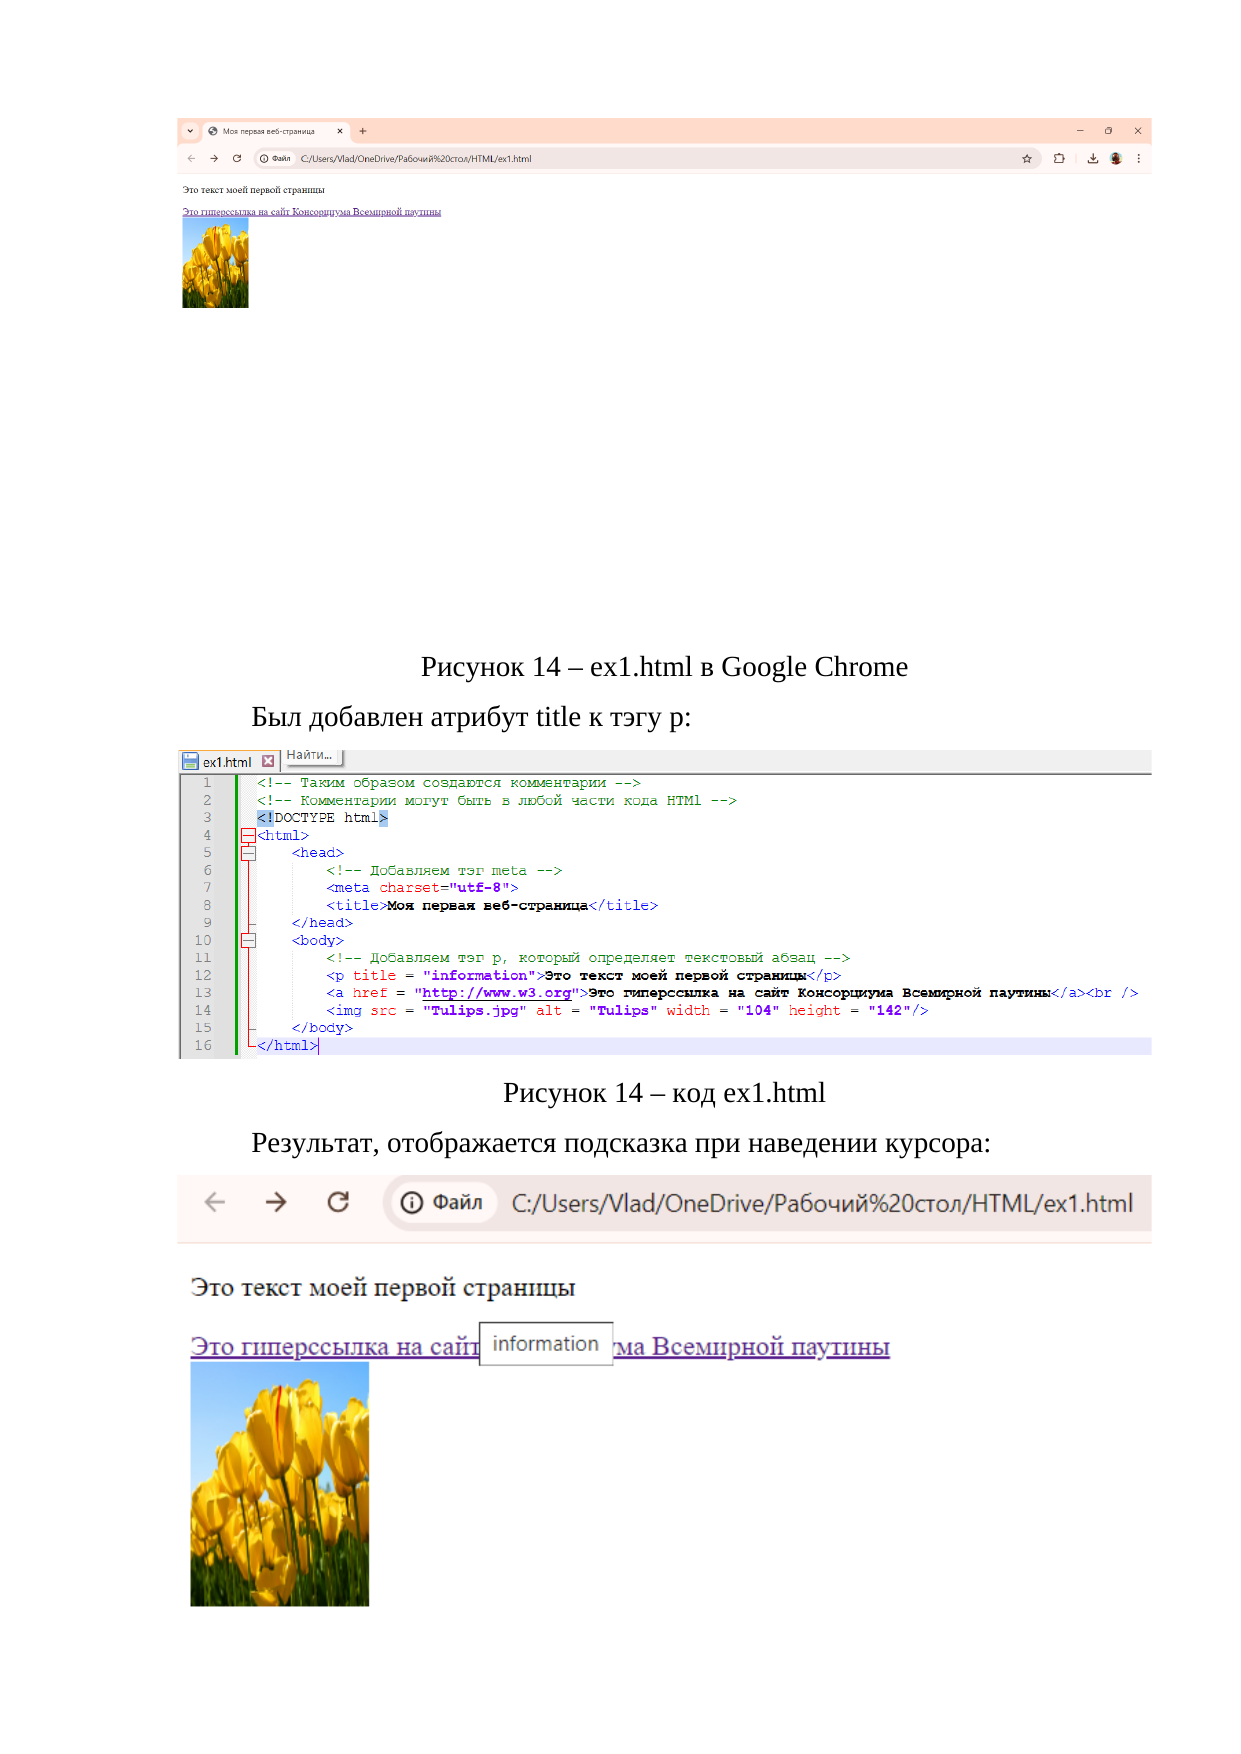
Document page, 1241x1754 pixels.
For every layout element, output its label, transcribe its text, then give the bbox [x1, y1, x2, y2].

text Рисунок 14 – ex1.html в Google Chrome [177, 649, 1152, 683]
text Рисунок 14 – код ex1.html [177, 1075, 1152, 1109]
picture [177, 118, 1152, 633]
text Результат, отображается подсказка при наведении курсора: [177, 1126, 1152, 1159]
picture [177, 1175, 1152, 1619]
picture [177, 750, 1152, 1059]
text Был добавлен атрибут title к тэгу p: [177, 699, 1152, 733]
